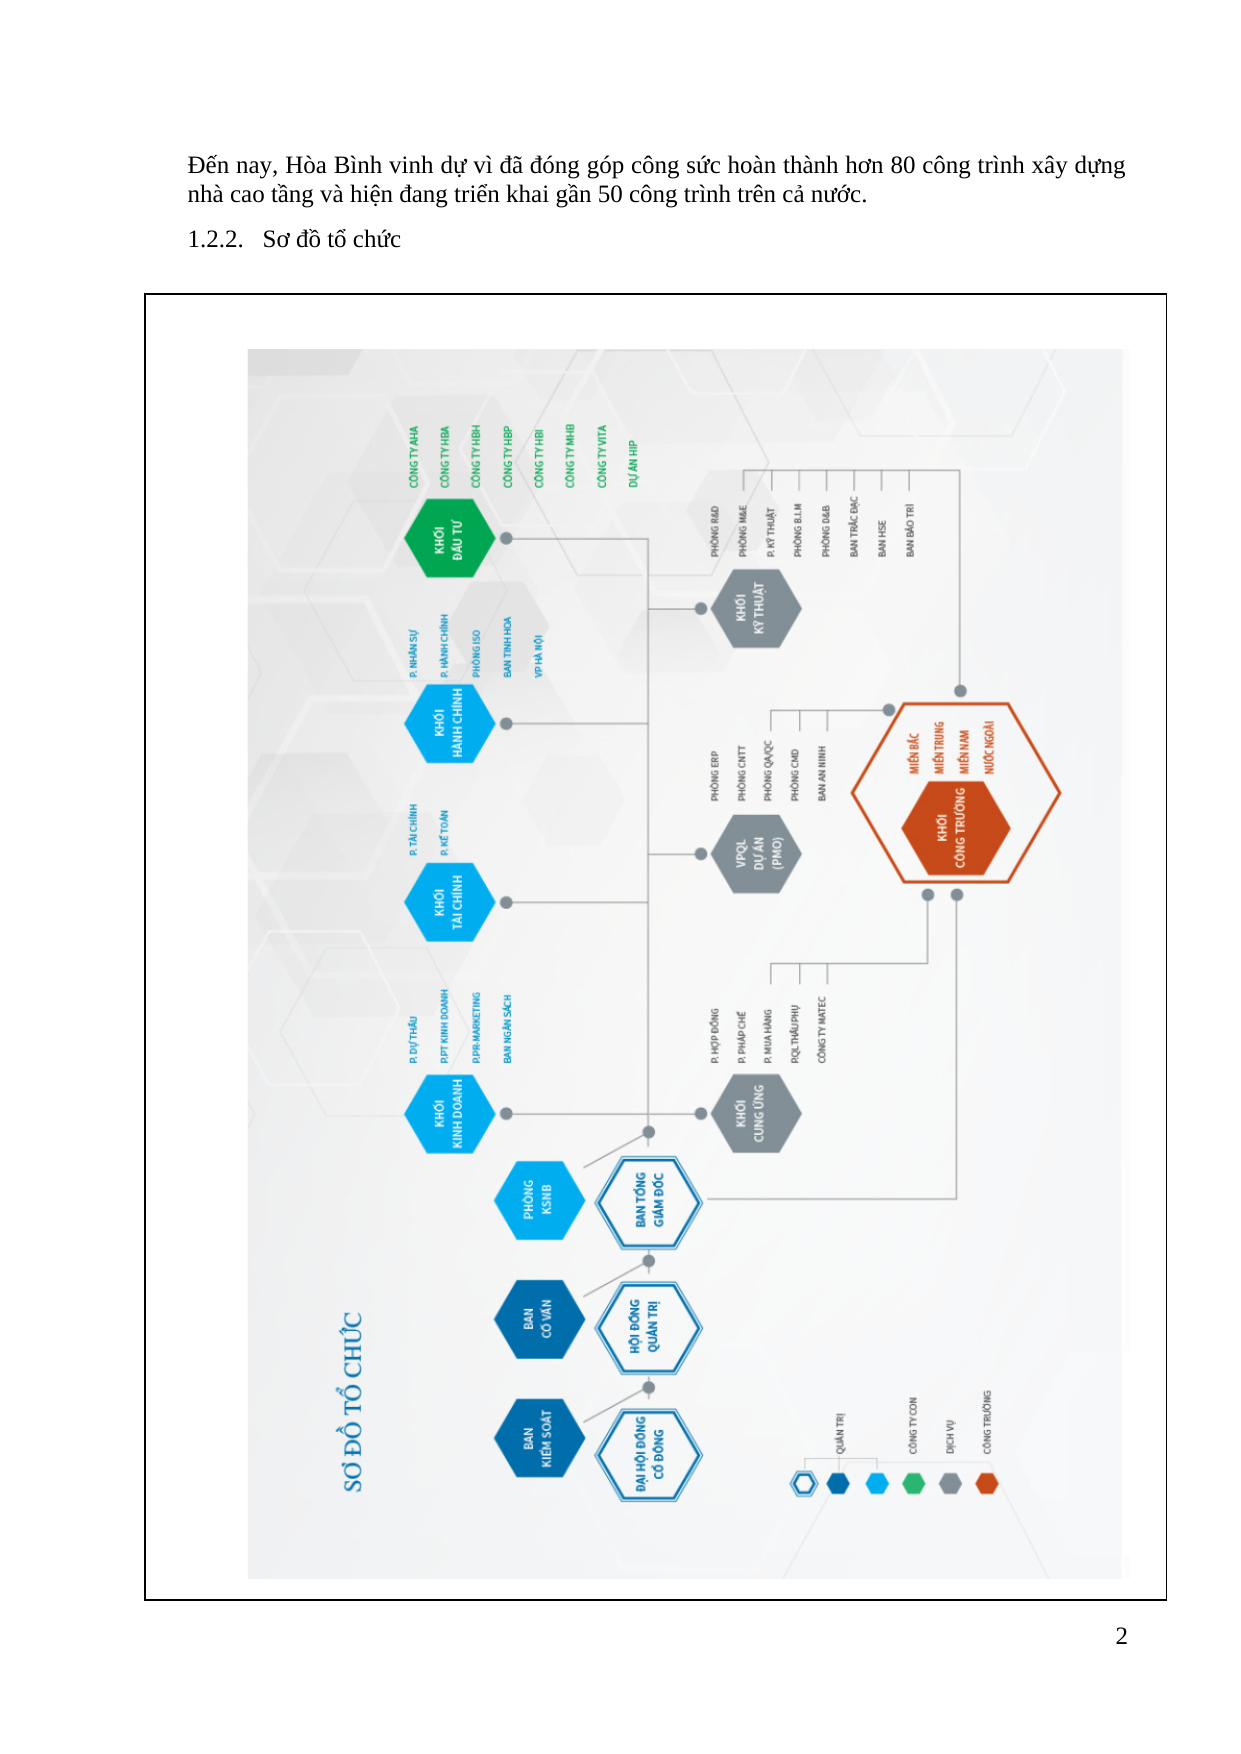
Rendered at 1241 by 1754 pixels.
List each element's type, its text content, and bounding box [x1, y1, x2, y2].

picture [248, 350, 1130, 1579]
text Đến nay, Hòa Bình vinh dự vì đã đóng góp công sức hoàn thành hơn 80 công trình xây dựng nhà cao tầng và hiện đang triển khai gần 50 công trình trên cả nước. [187, 150, 1128, 207]
subtitle Sơ đồ tổ chức [187, 224, 1128, 253]
